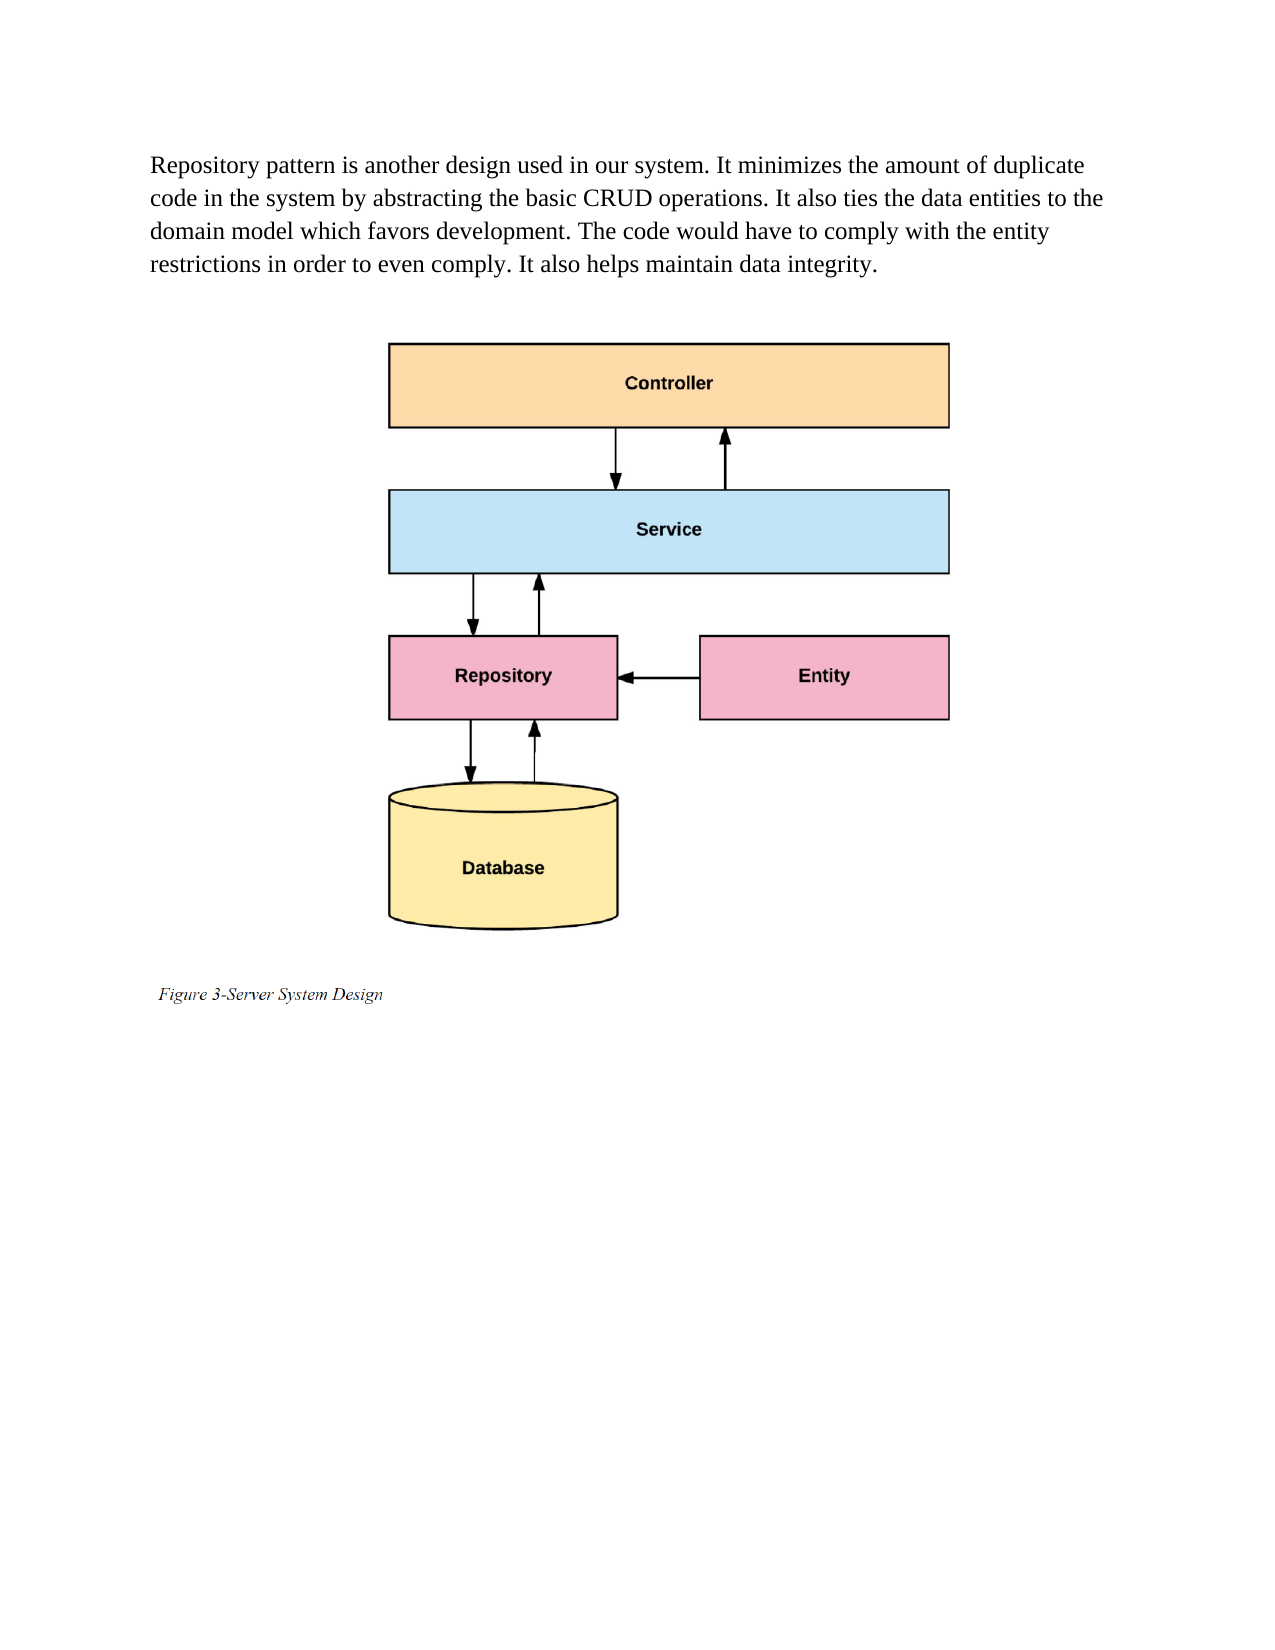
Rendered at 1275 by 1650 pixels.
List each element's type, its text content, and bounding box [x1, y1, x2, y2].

picture [150, 312, 962, 1016]
text Repository pattern is another design used in our system. It minimizes the amount of duplicate code in the system by abstracting the basic CRUD operations. It also ties the data entities to the domain model which favors development. The code would have to comply with the entity restrictions in order to even comply. It also helps maintain data integrity. [150, 150, 1125, 278]
